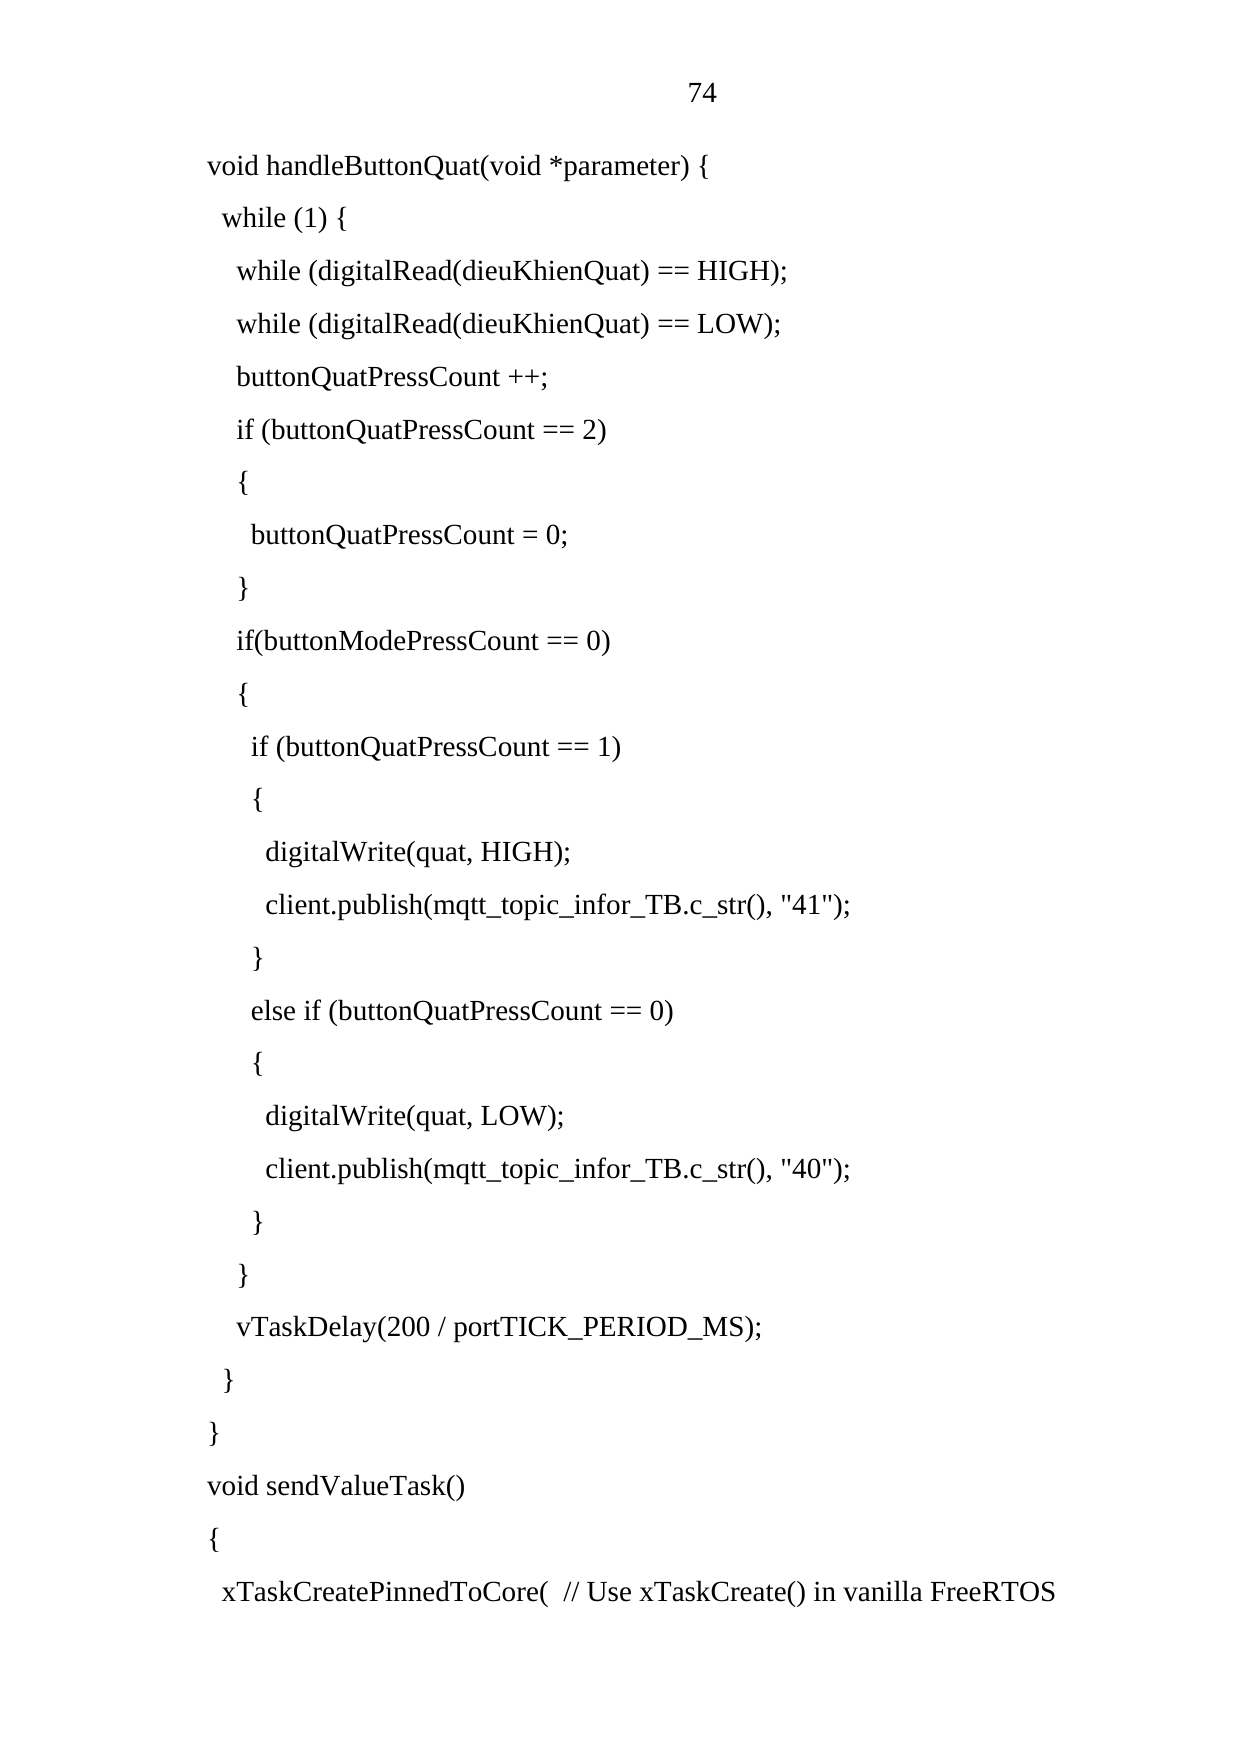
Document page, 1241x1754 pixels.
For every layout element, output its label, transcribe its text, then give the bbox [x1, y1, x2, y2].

text digitalWrite(quat, LOW); [207, 1098, 1122, 1132]
text vTaskDelay(200 / portTICK_PERIOD_MS); [207, 1309, 1122, 1343]
text while (digitalRead(dieuKhienQuat) == LOW); [207, 306, 1122, 340]
text if (buttonQuatPressCount == 2) [207, 412, 1122, 445]
text buttonQuatPressCount = 0; [207, 517, 1122, 551]
text { [207, 781, 1122, 815]
text if (buttonQuatPressCount == 1) [207, 729, 1122, 762]
text { [207, 676, 1122, 709]
text } [207, 1415, 1122, 1449]
text client.publish(mqtt_topic_infor_TB.c_str(), "40"); [207, 1151, 1122, 1185]
text { [207, 1046, 1122, 1079]
text } [207, 1204, 1122, 1237]
text while (1) { [207, 201, 1122, 234]
text } [207, 570, 1122, 604]
text } [207, 1257, 1122, 1290]
text } [207, 1362, 1122, 1396]
text digitalWrite(quat, HIGH); [207, 834, 1122, 868]
text void sendValueTask() [207, 1468, 1122, 1502]
text if(buttonModePressCount == 0) [207, 623, 1122, 657]
text client.publish(mqtt_topic_infor_TB.c_str(), "41"); [207, 887, 1122, 921]
text xTaskCreatePinnedToCore( // Use xTaskCreate() in vanilla FreeRTOS [207, 1574, 1122, 1607]
text { [207, 464, 1122, 498]
text void handleButtonQuat(void *parameter) { [207, 148, 1122, 181]
text else if (buttonQuatPressCount == 0) [207, 993, 1122, 1026]
text } [207, 940, 1122, 973]
text while (digitalRead(dieuKhienQuat) == HIGH); [207, 253, 1122, 287]
text { [207, 1521, 1122, 1554]
text buttonQuatPressCount ++; [207, 359, 1122, 392]
